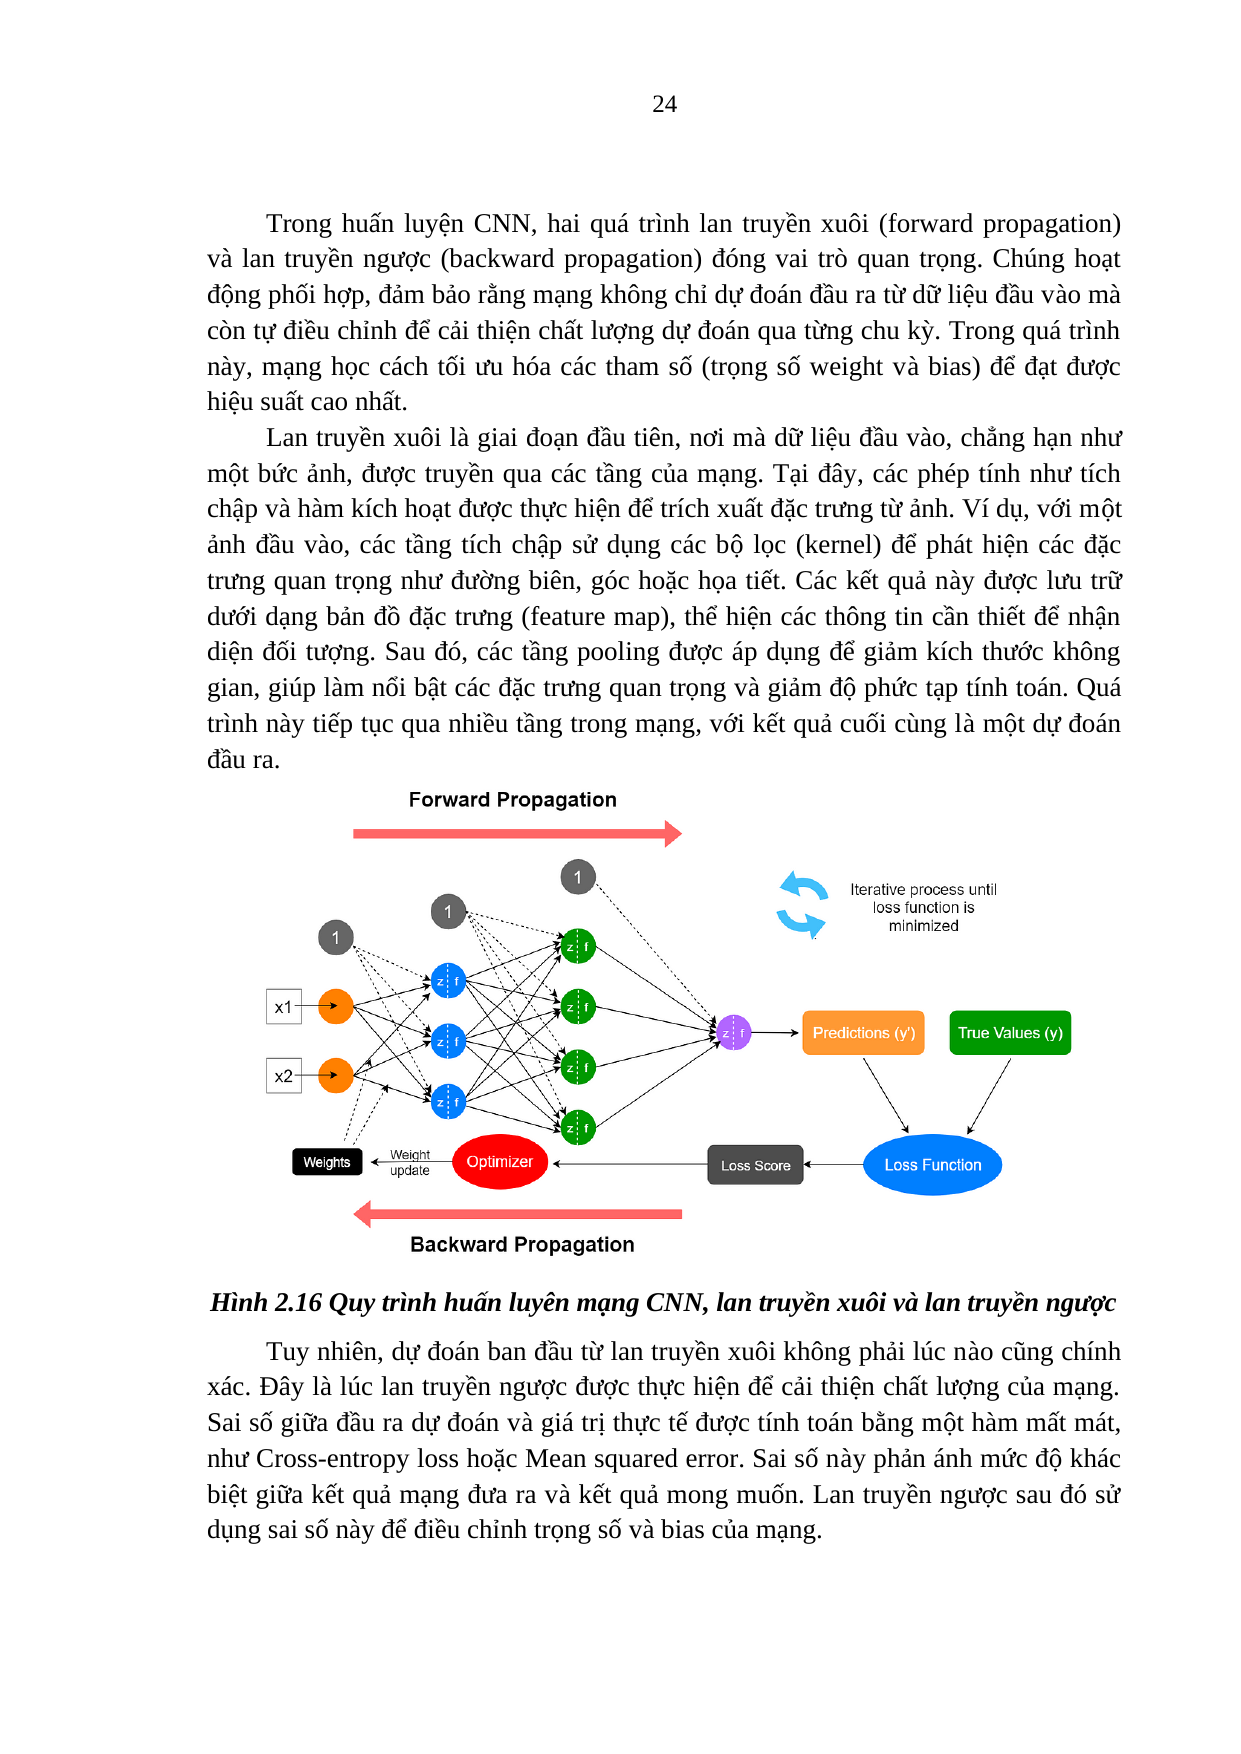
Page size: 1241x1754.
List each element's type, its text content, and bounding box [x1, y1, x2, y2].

text Hình 2.16 Quy trình huấn luyên mạng CNN, lan truyền xuôi và lan truyền ngược [207, 1287, 1122, 1318]
text Lan truyền xuôi là giai đoạn đầu tiên, nơi mà dữ liệu đầu vào, chẳng hạn như một bức ảnh, được truyền qua các tầng của mạng. Tại đây, các phép tính như tích chập và hàm kích hoạt được thực hiện để trích xuất đặc trưng từ ảnh. Ví dụ, với một ảnh đầu vào, các tầng tích chập sử dụng các bộ lọc (kernel) để phát hiện các đặc trưng quan trọng như đường biên, góc hoặc họa tiết. Các kết quả này được lưu trữ dưới dạng bản đồ đặc trưng (feature map), thể hiện các thông tin cần thiết để nhận diện đối tượng. Sau đó, các tầng pooling được áp dụng để giảm kích thước không gian, giúp làm nổi bật các đặc trưng quan trọng và giảm độ phức tạp tính toán. Quá trình này tiếp tục qua nhiều tầng trong mạng, với kết quả cuối cùng là một dự đoán đầu ra. [207, 421, 1122, 774]
picture [236, 778, 1093, 1283]
text Tuy nhiên, dự đoán ban đầu từ lan truyền xuôi không phải lúc nào cũng chính xác. Đây là lúc lan truyền ngược được thực hiện để cải thiện chất lượng của mạng. Sai số giữa đầu ra dự đoán và giá trị thực tế được tính toán bằng một hàm mất mát, như Cross-entropy loss hoặc Mean squared error. Sai số này phản ánh mức độ khác biệt giữa kết quả mạng đưa ra và kết quả mong muốn. Lan truyền ngược sau đó sử dụng sai số này để điều chỉnh trọng số và bias của mạng. [207, 1335, 1122, 1544]
text Trong huấn luyện CNN, hai quá trình lan truyền xuôi (forward propagation) và lan truyền ngược (backward propagation) đóng vai trò quan trọng. Chúng hoạt động phối hợp, đảm bảo rằng mạng không chỉ dự đoán đầu ra từ dữ liệu đầu vào mà còn tự điều chỉnh để cải thiện chất lượng dự đoán qua từng chu kỳ. Trong quá trình này, mạng học cách tối ưu hóa các tham số (trọng số weight và bias) để đạt được hiệu suất cao nhất. [207, 207, 1122, 417]
